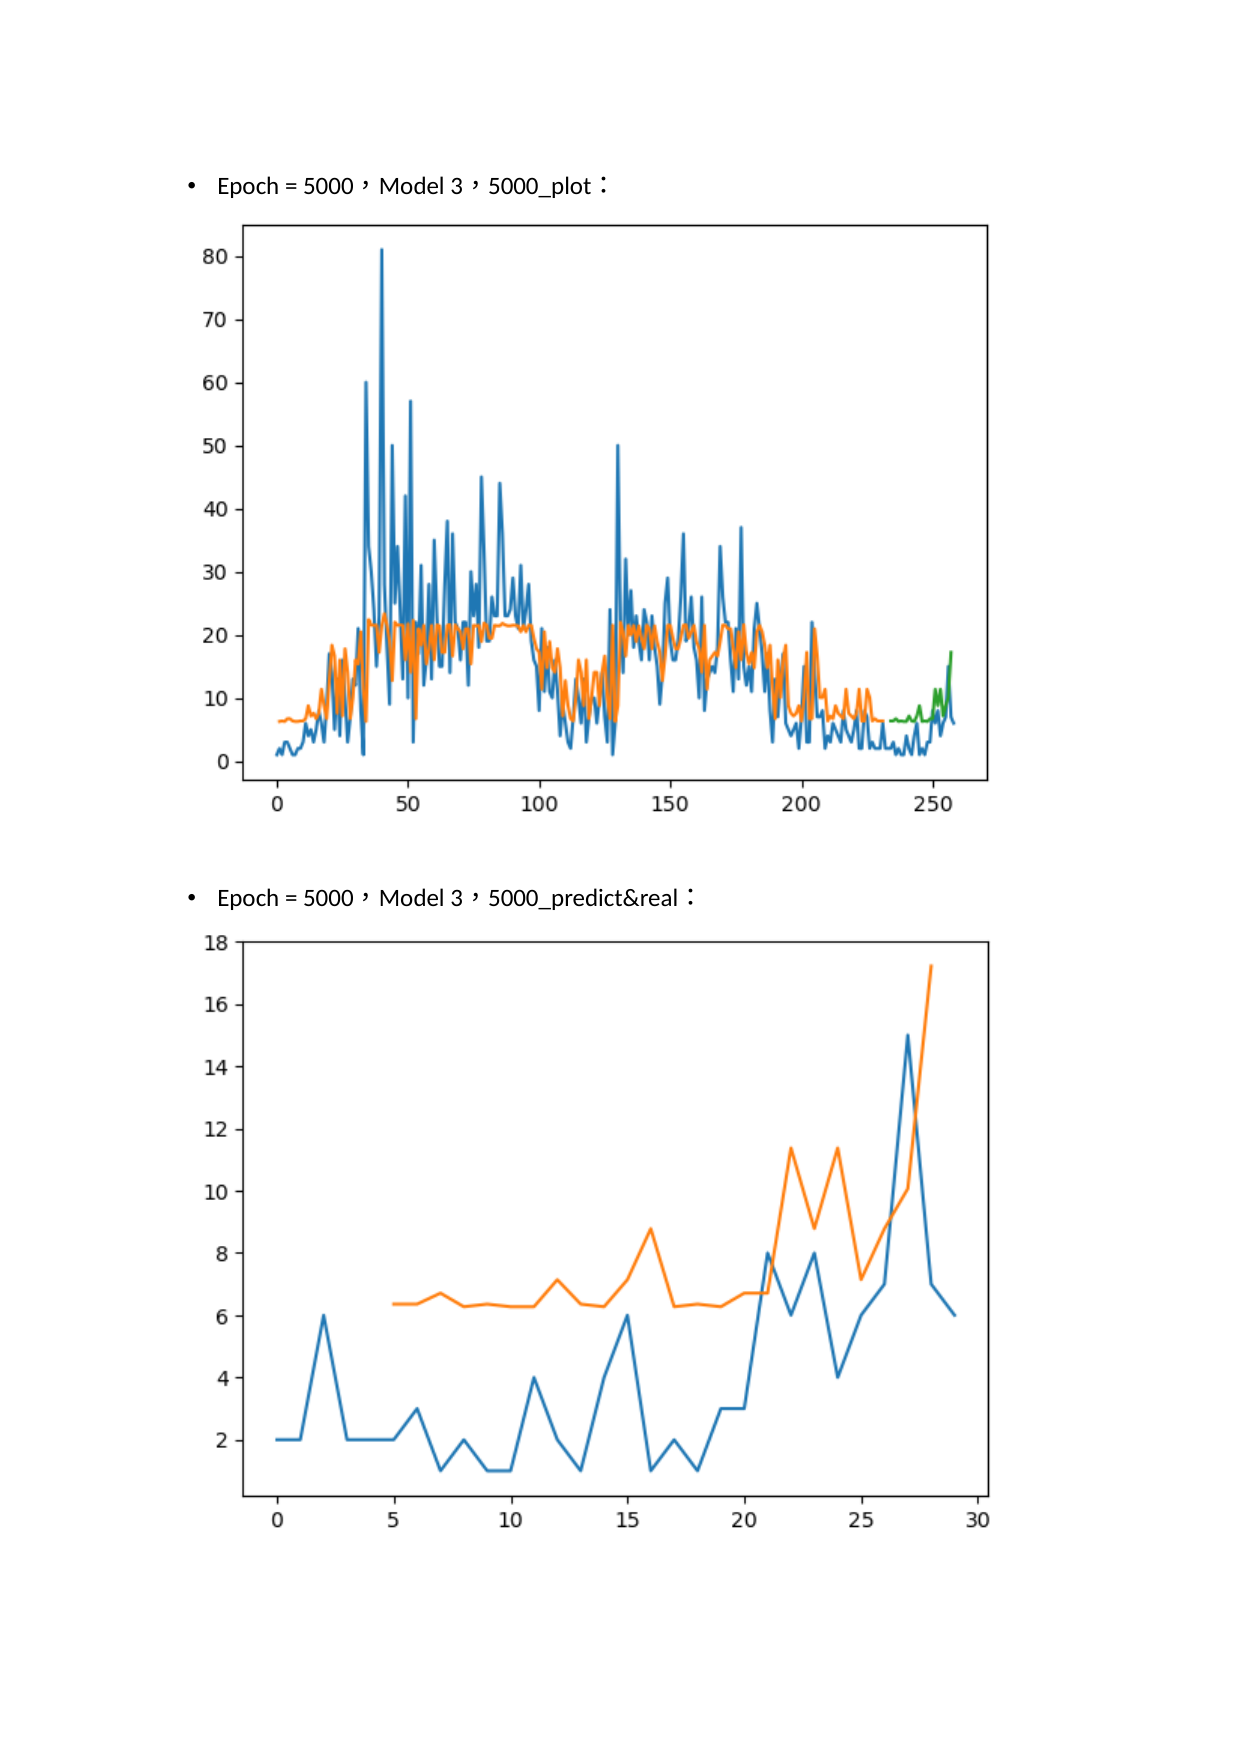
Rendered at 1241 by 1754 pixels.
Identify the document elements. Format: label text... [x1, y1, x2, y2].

list Epoch = 5000，Model 3，5000_plot： [187, 164, 1053, 202]
list Epoch = 5000，Model 3，5000_predict&real： [187, 877, 1053, 914]
picture [187, 919, 1006, 1547]
picture [187, 210, 1002, 831]
